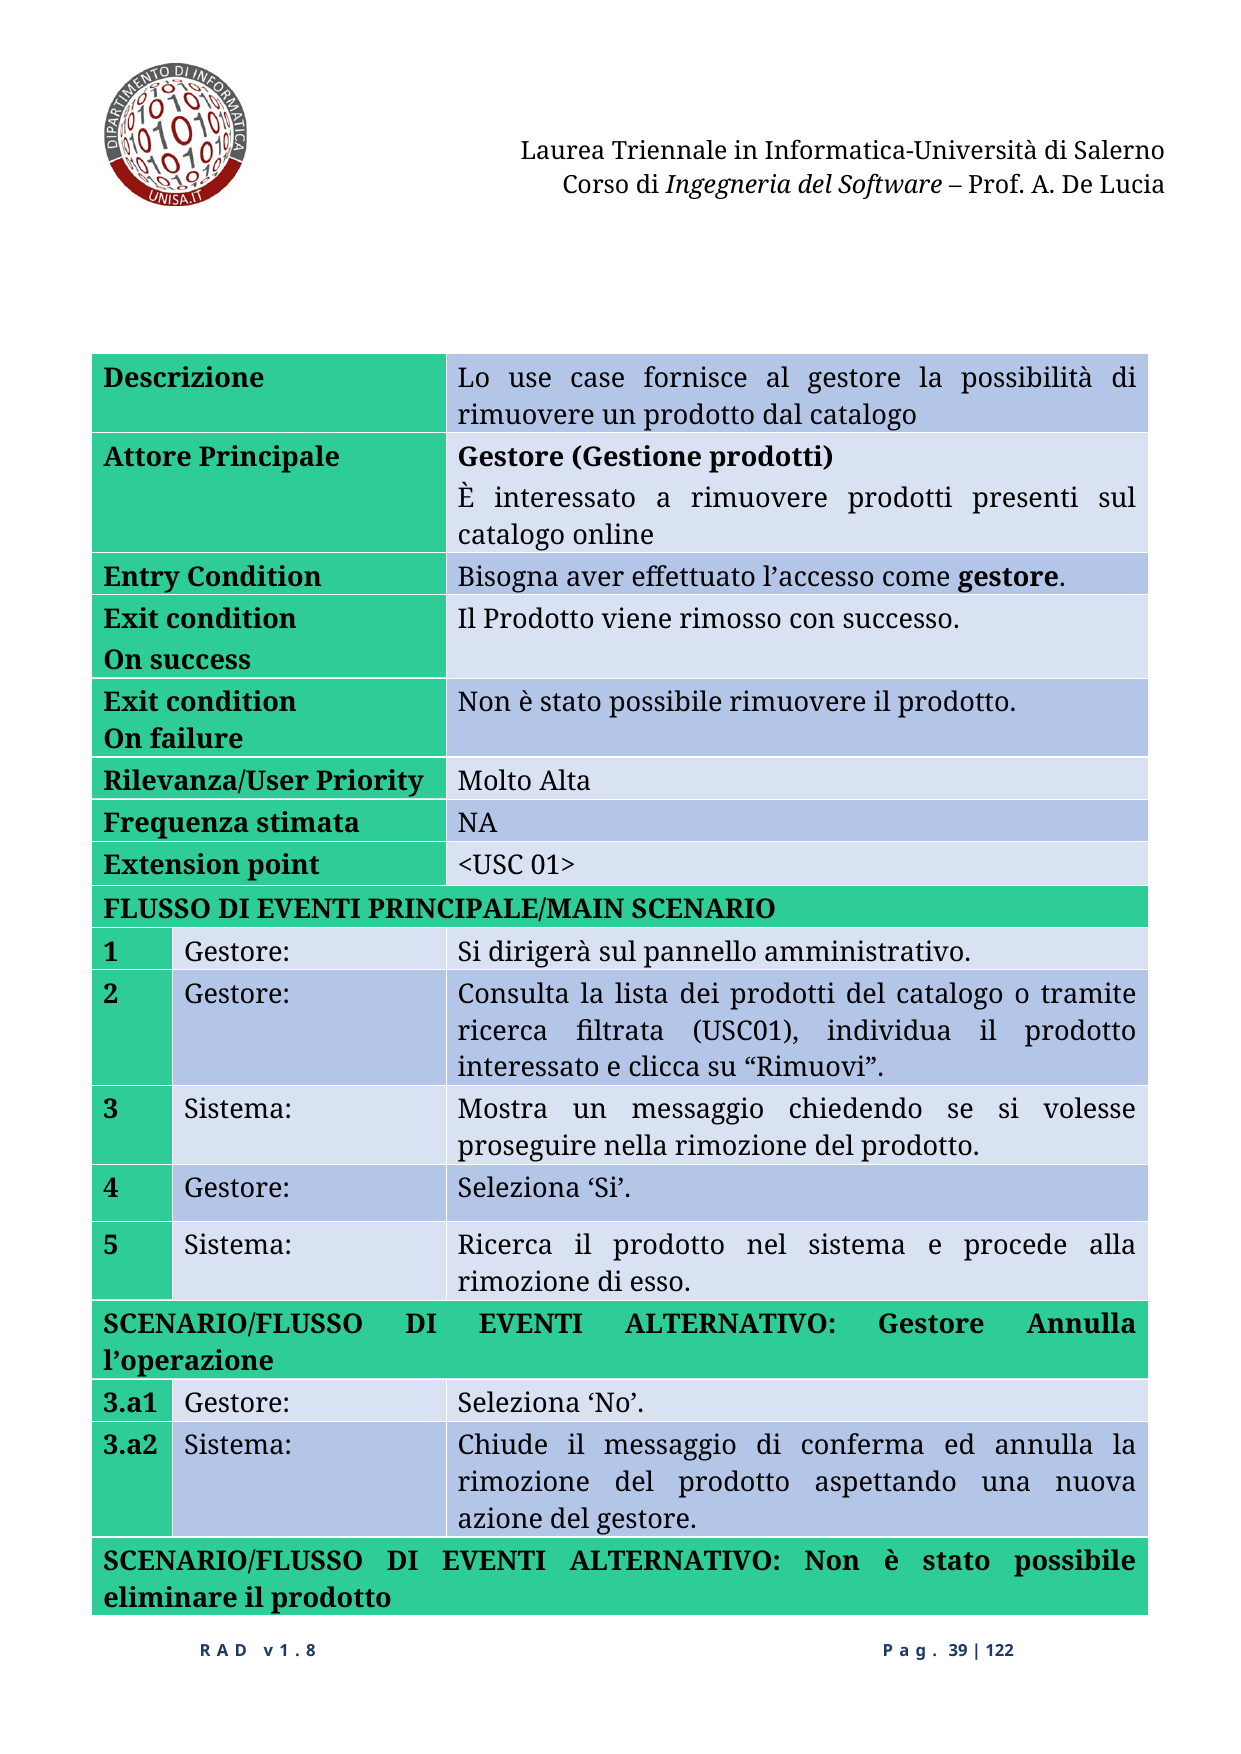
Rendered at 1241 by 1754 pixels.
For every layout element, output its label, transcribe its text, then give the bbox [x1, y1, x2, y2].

table_cell 3 [92, 1086, 172, 1164]
table_cell Gestore: [173, 928, 446, 969]
table_cell Bisogna aver effettuato l’accesso come gestore. [447, 553, 1148, 594]
table_cell 1 [92, 928, 172, 969]
table_cell Si dirigerà sul pannello amministrativo. [447, 928, 1148, 969]
table_cell 2 [92, 970, 172, 1085]
table_cell Non è stato possibile rimuovere il prodotto. [447, 679, 1148, 756]
table_cell 4 [92, 1165, 172, 1221]
table_cell Lo use case fornisce al gestore la possibilità di rimuovere un prodotto dal catalogo [447, 354, 1148, 432]
table_cell 5 [92, 1222, 172, 1299]
table_cell Seleziona ‘No’. [447, 1380, 1148, 1421]
table_cell Ricerca il prodotto nel sistema e procede alla rimozione di esso. [447, 1222, 1148, 1299]
table_cell Sistema: [173, 1086, 446, 1164]
table_cell 3.a1 [92, 1380, 172, 1421]
table_cell 3.a2 [92, 1422, 172, 1536]
table_cell SCENARIO/FLUSSO DI EVENTI ALTERNATIVO: Non è stato possibile eliminare il prodotto [92, 1538, 1148, 1615]
table_cell Extension point [92, 842, 446, 885]
table_cell Gestore: [173, 970, 446, 1085]
table_cell Gestore (Gestione prodotti) È interessato a rimuovere prodotti presenti sul catalogo online [447, 433, 1148, 552]
table_cell Consulta la lista dei prodotti del catalogo o tramite ricerca filtrata (USC01), individua il prodotto interessato e clicca su “Rimuovi”. [447, 970, 1148, 1085]
table_cell Molto Alta [447, 758, 1148, 798]
table_cell Flusso di Eventi Principale/Main Scenario [92, 886, 1148, 927]
table_cell Chiude il messaggio di conferma ed annulla la rimozione del prodotto aspettando una nuova azione del gestore. [447, 1422, 1148, 1536]
table_cell Il Prodotto viene rimosso con successo. [447, 595, 1148, 677]
table_cell Entry Condition [92, 553, 446, 594]
table_cell Exit condition On success [92, 595, 446, 677]
table_cell NA [447, 800, 1148, 841]
table_cell Seleziona ‘Si’. [447, 1165, 1148, 1221]
table_cell Attore Principale [92, 433, 446, 552]
table_cell SCENARIO/FLUSSO DI EVENTI ALTERNATIVO: Gestore Annulla l’operazione [92, 1301, 1148, 1378]
table_cell Sistema: [173, 1422, 446, 1536]
table_cell Gestore: [173, 1380, 446, 1421]
table_cell Sistema: [173, 1222, 446, 1299]
table_cell <USC 01> [447, 842, 1148, 885]
table_cell Rilevanza/User Priority [92, 758, 446, 798]
picture [104, 63, 247, 206]
table_cell Exit condition On failure [92, 679, 446, 756]
table_cell Frequenza stimata [92, 800, 446, 841]
table_cell Descrizione [92, 354, 446, 432]
table_cell Mostra un messaggio chiedendo se si volesse proseguire nella rimozione del prodotto. [447, 1086, 1148, 1164]
table_cell Gestore: [173, 1165, 446, 1221]
